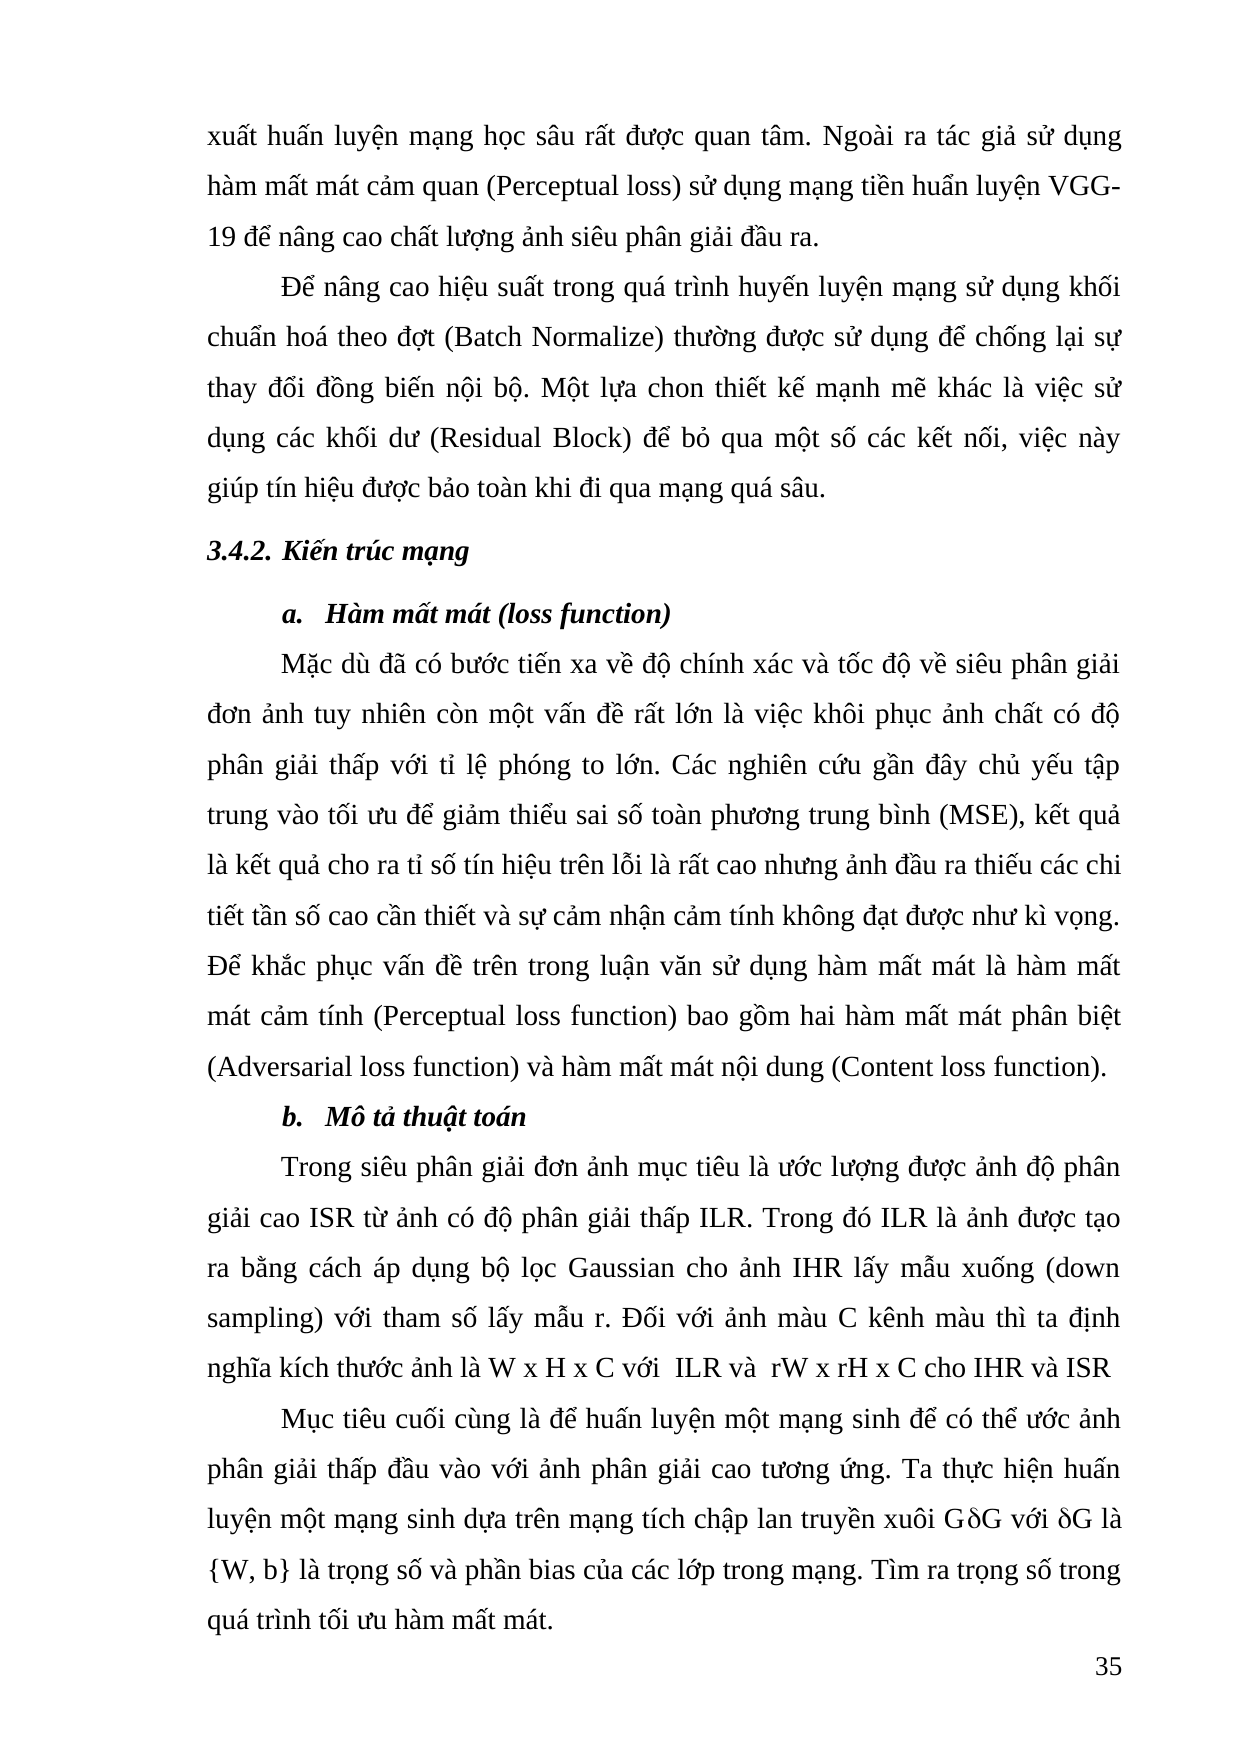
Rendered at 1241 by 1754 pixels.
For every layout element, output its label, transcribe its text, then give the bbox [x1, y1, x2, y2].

text Trong siêu phân giải đơn ảnh mục tiêu là ước lượng được ảnh độ phân giải cao ISR từ ảnh có độ phân giải thấp ILR. Trong đó ILR là ảnh được tạo ra bằng cách áp dụng bộ lọc Gaussian cho ảnh IHR lấy mẫu xuống (down sampling) với tham số lấy mẫu r. Đối với ảnh màu C kênh màu thì ta định nghĩa kích thước ảnh là W x H x C với ILR và rW x rH x C cho IHR và ISR [207, 1149, 1122, 1384]
text Mặc dù đã có bước tiến xa về độ chính xác và tốc độ về siêu phân giải đơn ảnh tuy nhiên còn một vấn đề rất lớn là việc khôi phục ảnh chất có độ phân giải thấp với tỉ lệ phóng to lớn. Các nghiên cứu gần đây chủ yếu tập trung vào tối ưu để giảm thiểu sai số toàn phương trung bình (MSE), kết quả là kết quả cho ra tỉ số tín hiệu trên lỗi là rất cao nhưng ảnh đầu ra thiếu các chi tiết tần số cao cần thiết và sự cảm nhận cảm tính không đạt được như kì vọng. Để khắc phục vấn đề trên trong luận văn sử dụng hàm mất mát là hàm mất mát cảm tính (Perceptual loss function) bao gồm hai hàm mất mát phân biệt (Adversarial loss function) và hàm mất mát nội dung (Content loss function). [207, 646, 1122, 1082]
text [207, 118, 1122, 252]
list Mô tả thuật toán [207, 1099, 1122, 1133]
text Để nâng cao hiệu suất trong quá trình huyến luyện mạng sử dụng khối chuẩn hoá theo đợt (Batch Normalize) thường được sử dụng để chống lại sự thay đổi đồng biến nội bộ. Một lựa chon thiết kế mạnh mẽ khác là việc sử dụng các khối dư (Residual Block) để bỏ qua một số các kết nối, việc này giúp tín hiệu được bảo toàn khi đi qua mạng quá sâu. [207, 269, 1122, 504]
subtitle Kiến trúc mạng [207, 533, 1122, 567]
text Mục tiêu cuối cùng là để huấn luyện một mạng sinh để có thể ước ảnh phân giải thấp đầu vào với ảnh phân giải cao tương ứng. Ta thực hiện huấn luyện một mạng sinh dựa trên mạng tích chập lan truyền xuôi GG với G là {W, b} là trọng số và phần bias của các lớp trong mạng. Tìm ra trọng số trong quá trình tối ưu hàm mất mát. [207, 1401, 1122, 1636]
list Hàm mất mát (loss function) [207, 596, 1122, 629]
